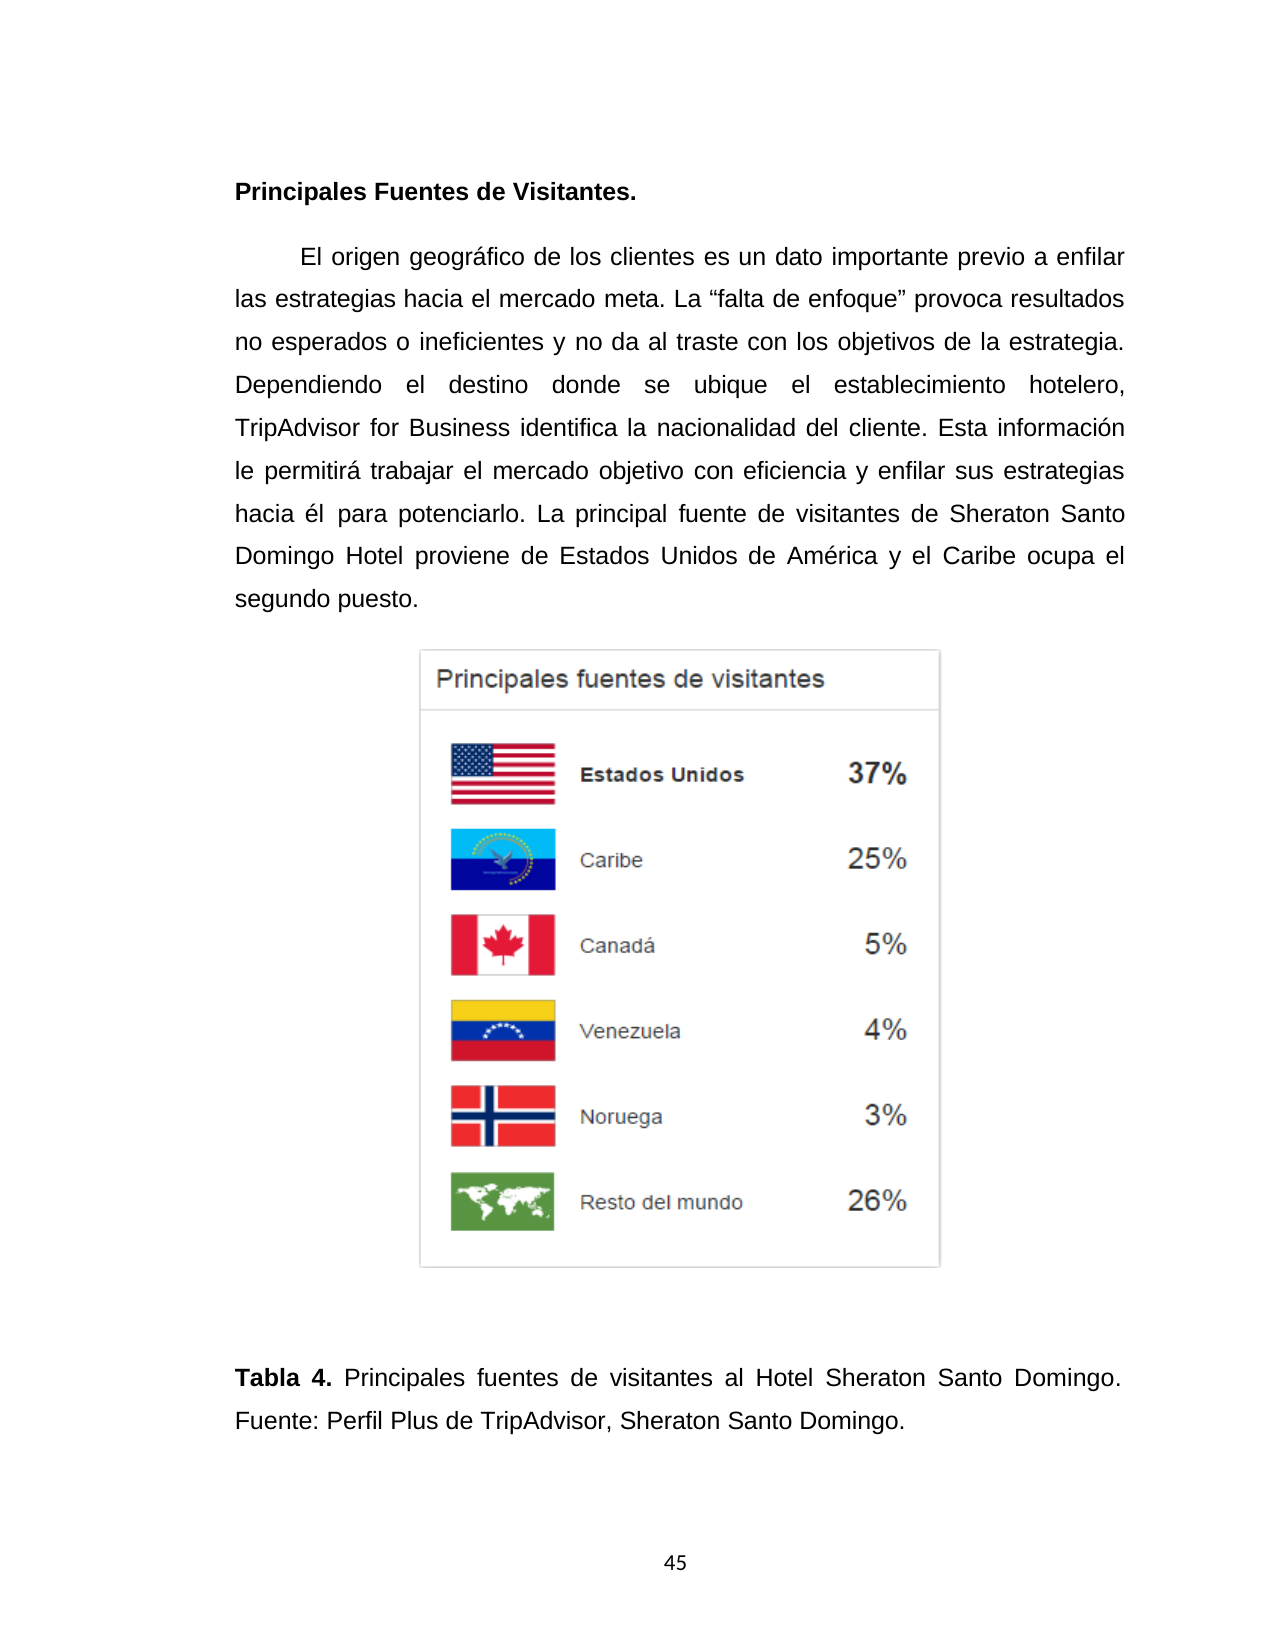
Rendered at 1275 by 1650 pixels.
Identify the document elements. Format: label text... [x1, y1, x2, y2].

subtitle Principales Fuentes de Visitantes. [234, 177, 1137, 205]
picture [418, 649, 942, 1268]
text Tabla 4. Principales fuentes de visitantes al Hotel Sheraton Santo Domingo. Fuente: Perfil Plus de TripAdvisor, Sheraton Santo Domingo. [234, 1363, 1124, 1435]
text El origen geográfico de los clientes es un dato importante previo a enfilar las estrategias hacia el mercado meta. La “falta de enfoque” provoca resultados no esperados o ineficientes y no da al traste con los objetivos de la estrategia. Dependiendo el destino donde se ubique el establecimiento hotelero, TripAdvisor for Business identifica la nacionalidad del cliente. Esta información le permitirá trabajar el mercado objetivo con eficiencia y enfilar sus estrategias hacia él para potenciarlo. La principal fuente de visitantes de Sheraton Santo Domingo Hotel proviene de Estados Unidos de América y el Caribe ocupa el segundo puesto. [234, 242, 1125, 613]
